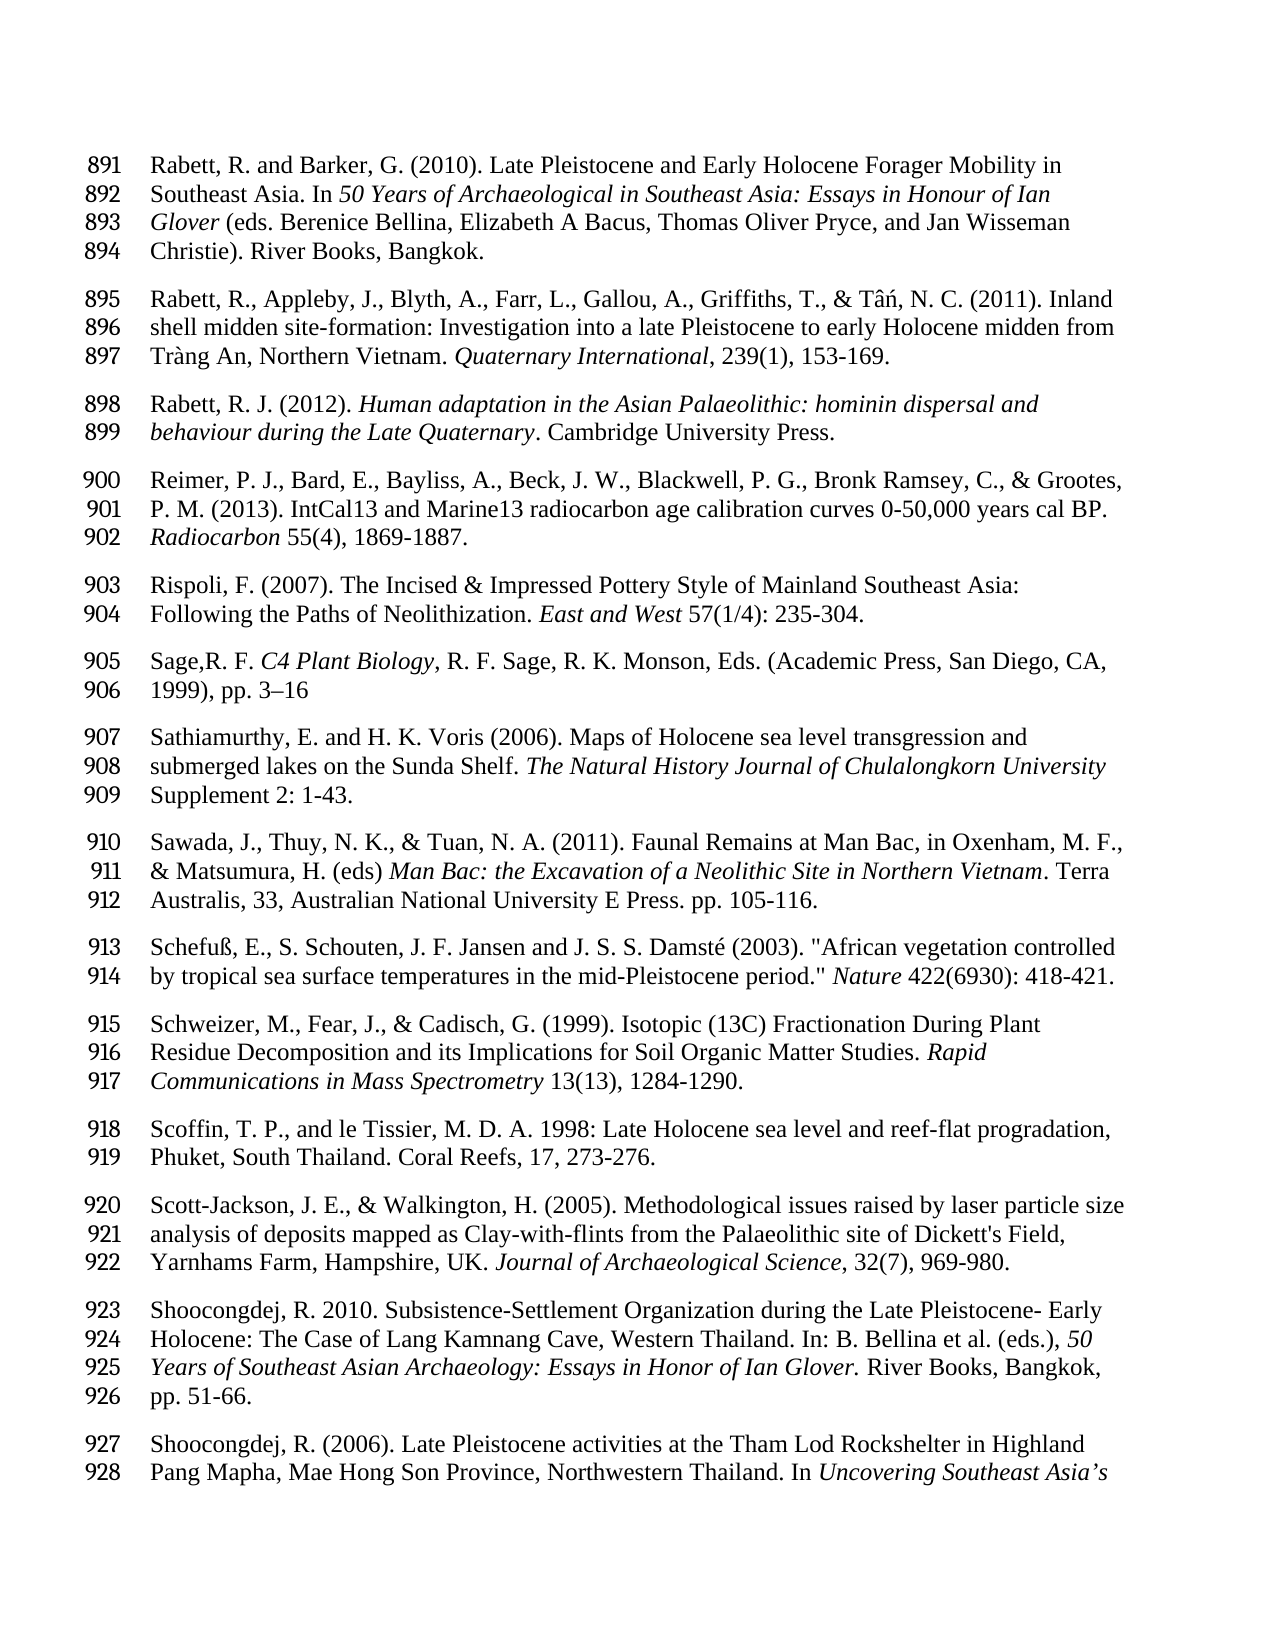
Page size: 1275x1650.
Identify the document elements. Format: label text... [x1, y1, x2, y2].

text Schweizer, M., Fear, J., & Cadisch, G. (1999). Isotopic (13C) Fractionation During Plant Residue Decomposition and its Implications for Soil Organic Matter Studies. Rapid Communications in Mass Spectrometry 13(13), 1284-1290. [150, 1009, 1125, 1095]
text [150, 1429, 1125, 1486]
text Rabett, R. J. (2012). Human adaptation in the Asian Palaeolithic: hominin dispersal and behaviour during the Late Quaternary. Cambridge University Press. [150, 389, 1125, 446]
text Schefuß, E., S. Schouten, J. F. Jansen and J. S. S. Damsté (2003). "African vegetation controlled by tropical sea surface temperatures in the mid-Pleistocene period." Nature 422(6930): 418-421. [150, 932, 1125, 990]
text Scott-Jackson, J. E., & Walkington, H. (2005). Methodological issues raised by laser particle size analysis of deposits mapped as Clay-with-flints from the Palaeolithic site of Dickett's Field, Yarnhams Farm, Hampshire, UK. Journal of Archaeological Science, 32(7), 969-980. [150, 1190, 1125, 1276]
text Rispoli, F. (2007). The Incised & Impressed Pottery Style of Mainland Southeast Asia: Following the Paths of Neolithization. East and West 57(1/4): 235-304. [150, 570, 1125, 627]
text Shoocongdej, R. 2010. Subsistence-Settlement Organization during the Late Pleistocene- Early Holocene: The Case of Lang Kamnang Cave, Western Thailand. In: B. Bellina et al. (eds.), 50 Years of Southeast Asian Archaeology: Essays in Honor of Ian Glover. River Books, Bangkok, pp. 51-66. [150, 1295, 1125, 1410]
text Sage,R. F. C4 Plant Biology, R. F. Sage, R. K. Monson, Eds. (Academic Press, San Diego, CA, 1999), pp. 3–16 [150, 646, 1125, 704]
text Sathiamurthy, E. and H. K. Voris (2006). Maps of Holocene sea level transgression and submerged lakes on the Sunda Shelf. The Natural History Journal of Chulalongkorn University Supplement 2: 1-43. [150, 722, 1125, 809]
text Reimer, P. J., Bard, E., Bayliss, A., Beck, J. W., Blackwell, P. G., Bronk Ramsey, C., & Grootes, P. M. (2013). IntCal13 and Marine13 radiocarbon age calibration curves 0-50,000 years cal BP. Radiocarbon 55(4), 1869-1887. [150, 465, 1125, 551]
text Scoffin, T. P., and le Tissier, M. D. A. 1998: Late Holocene sea level and reef-flat progradation, Phuket, South Thailand. Coral Reefs, 17, 273-276. [150, 1114, 1125, 1171]
text Rabett, R., Appleby, J., Blyth, A., Farr, L., Gallou, A., Griffiths, T., & Tâń, N. C. (2011). Inland shell midden site-formation: Investigation into a late Pleistocene to early Holocene midden from Tràng An, Northern Vietnam. Quaternary International, 239(1), 153-169. [150, 284, 1125, 370]
text Sawada, J., Thuy, N. K., & Tuan, N. A. (2011). Faunal Remains at Man Bac, in Oxenham, M. F., & Matsumura, H. (eds) Man Bac: the Excavation of a Neolithic Site in Northern Vietnam. Terra Australis, 33, Australian National University E Press. pp. 105-116. [150, 827, 1125, 914]
text Rabett, R. and Barker, G. (2010). Late Pleistocene and Early Holocene Forager Mobility in Southeast Asia. In 50 Years of Archaeological in Southeast Asia: Essays in Honour of Ian Glover (eds. Berenice Bellina, Elizabeth A Bacus, Thomas Oliver Pryce, and Jan Wisseman Christie). River Books, Bangkok. [150, 150, 1125, 265]
